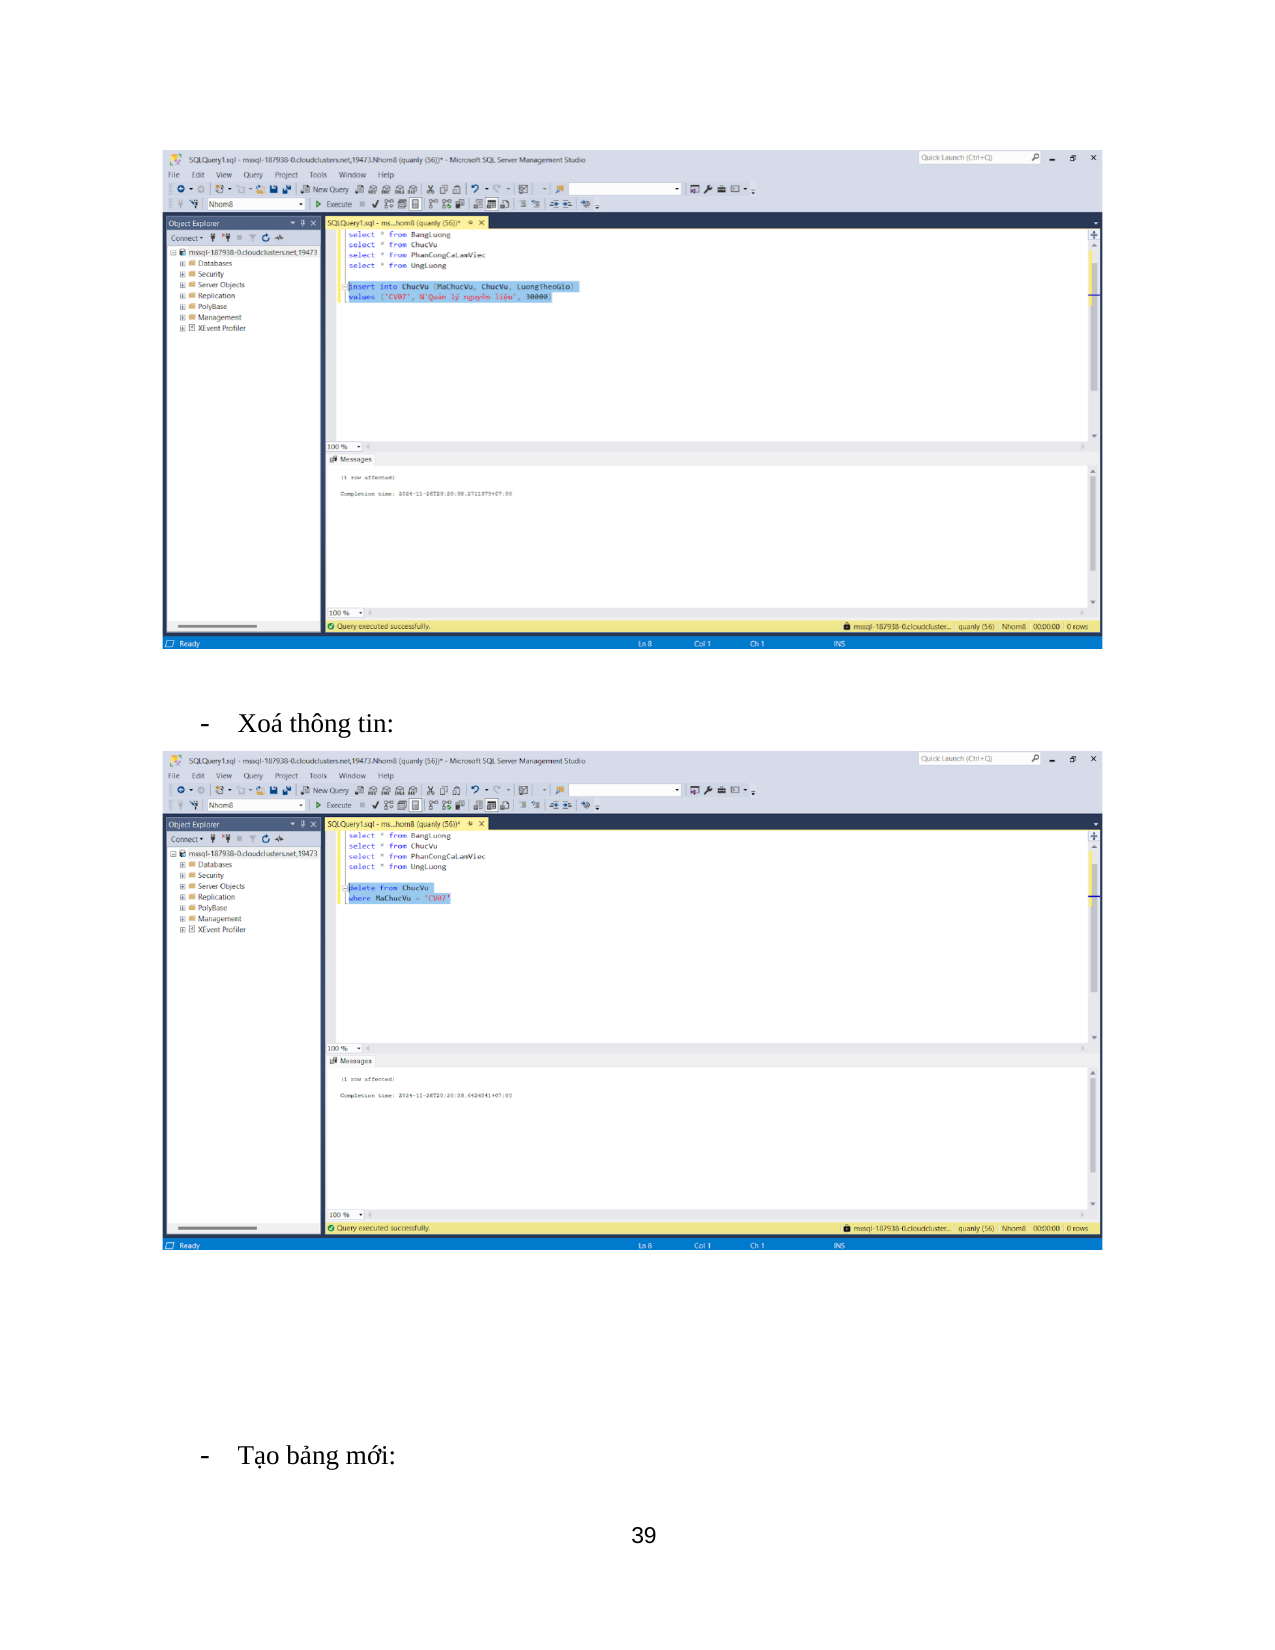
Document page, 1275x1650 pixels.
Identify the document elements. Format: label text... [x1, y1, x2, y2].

picture [162, 150, 1103, 649]
list Xoá thông tin: [200, 705, 1125, 738]
picture [162, 751, 1103, 1250]
list Tạo bảng mới: [200, 1437, 1125, 1470]
